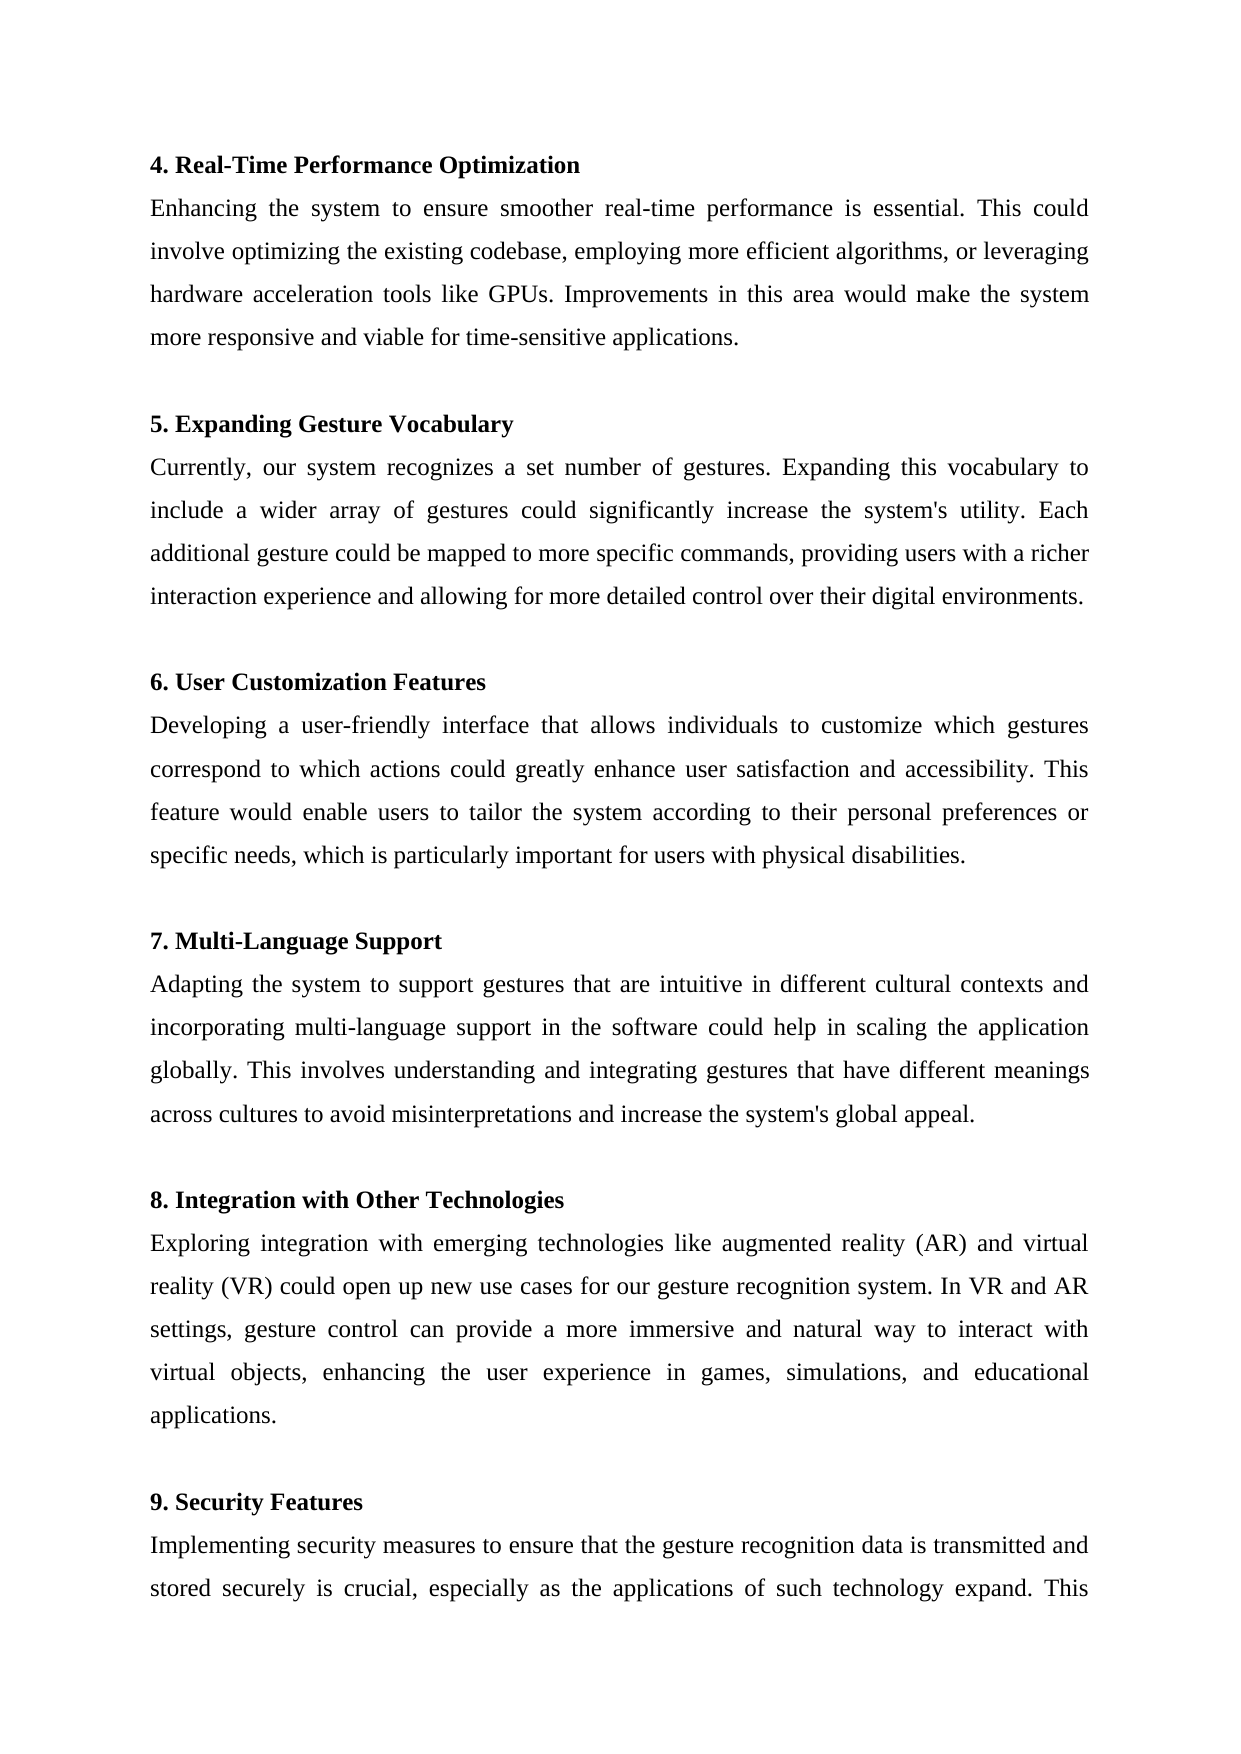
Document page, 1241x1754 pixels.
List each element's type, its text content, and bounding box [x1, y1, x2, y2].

text Currently, our system recognizes a set number of gestures. Expanding this vocabulary to include a wider array of gestures could significantly increase the system's utility. Each additional gesture could be mapped to more specific commands, providing users with a richer interaction experience and allowing for more detailed control over their digital environments. [150, 452, 1090, 610]
text Exploring integration with emerging technologies like augmented reality (AR) and virtual reality (VR) could open up new use cases for our gesture recognition system. In VR and AR settings, gesture control can provide a more immersive and natural way to interact with virtual objects, enhancing the user experience in games, simulations, and educational applications. [150, 1228, 1090, 1429]
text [150, 1530, 1090, 1602]
text Adapting the system to support gestures that are intuitive in different cultural contexts and incorporating multi-language support in the software could help in scaling the application globally. This involves understanding and integrating gestures that have different meanings across cultures to avoid misinterpretations and increase the system's global appeal. [150, 969, 1090, 1127]
text 4. Real-Time Performance Optimization [150, 150, 1090, 179]
text 9. Security Features [150, 1487, 1090, 1516]
text 8. Integration with Other Technologies [150, 1185, 1090, 1214]
text 6. User Customization Features [150, 624, 1090, 696]
text 5. Expanding Gesture Vocabulary [150, 409, 1090, 437]
text Developing a user-friendly interface that allows individuals to customize which gestures correspond to which actions could greatly enhance user satisfaction and accessibility. This feature would enable users to tailor the system according to their personal preferences or specific needs, which is particularly important for users with physical disabilities. [150, 711, 1090, 869]
text Enhancing the system to ensure smoother real-time performance is essential. This could involve optimizing the existing codebase, employing more efficient algorithms, or leveraging hardware acceleration tools like GPUs. Improvements in this area would make the system more responsive and viable for time-sensitive applications. [150, 193, 1090, 351]
text 7. Multi-Language Support [150, 926, 1090, 955]
